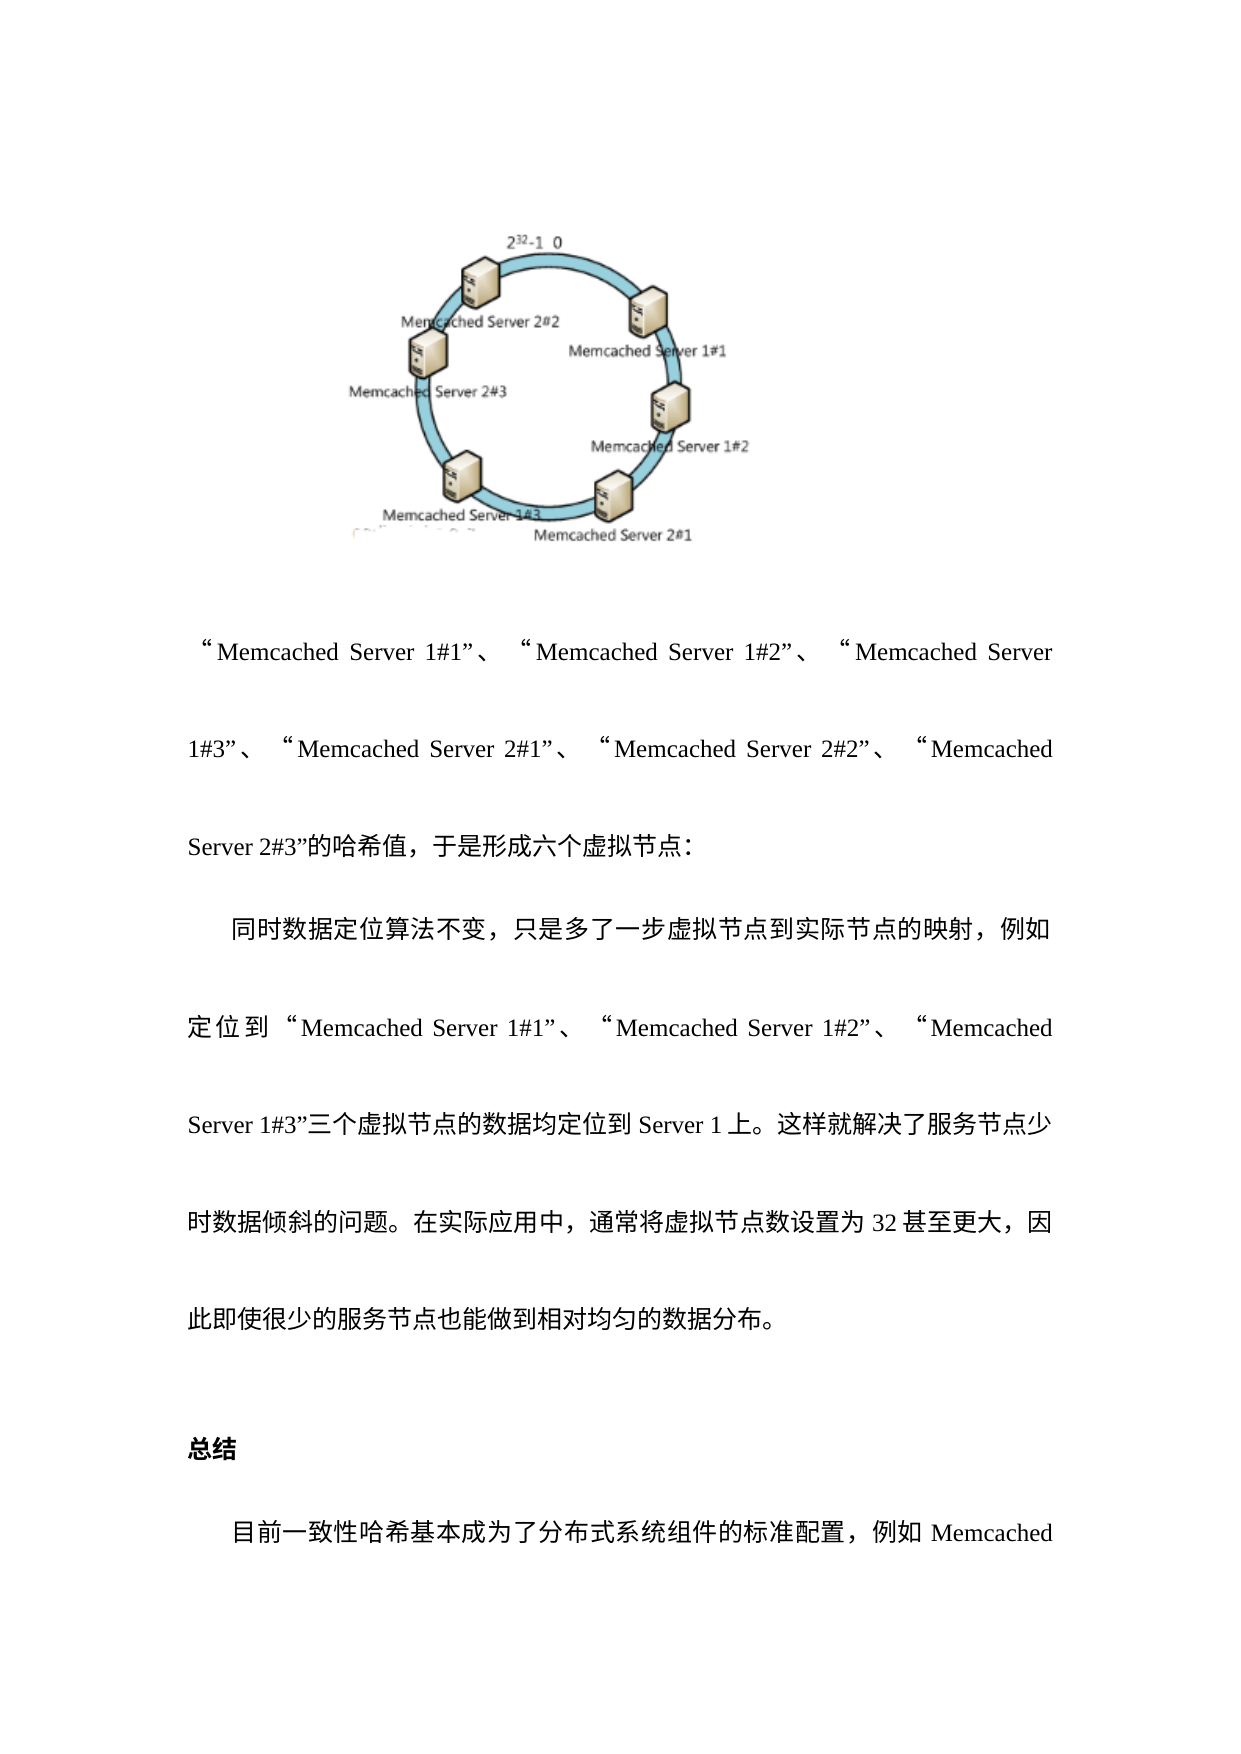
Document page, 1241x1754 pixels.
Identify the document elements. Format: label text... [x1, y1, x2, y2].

subtitle 总结 [187, 1415, 1053, 1480]
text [187, 1498, 1053, 1563]
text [187, 162, 1053, 877]
text 同时数据定位算法不变，只是多了一步虚拟节点到实际节点的映射，例如定位到“Memcached Server 1#1”、“Memcached Server 1#2”、“Memcached Server 1#3”三个虚拟节点的数据均定位到Server 1上。这样就解决了服务节点少时数据倾斜的问题。在实际应用中，通常将虚拟节点数设置为32甚至更大，因此即使很少的服务节点也能做到相对均匀的数据分布。 [187, 895, 1053, 1350]
picture [327, 221, 776, 560]
